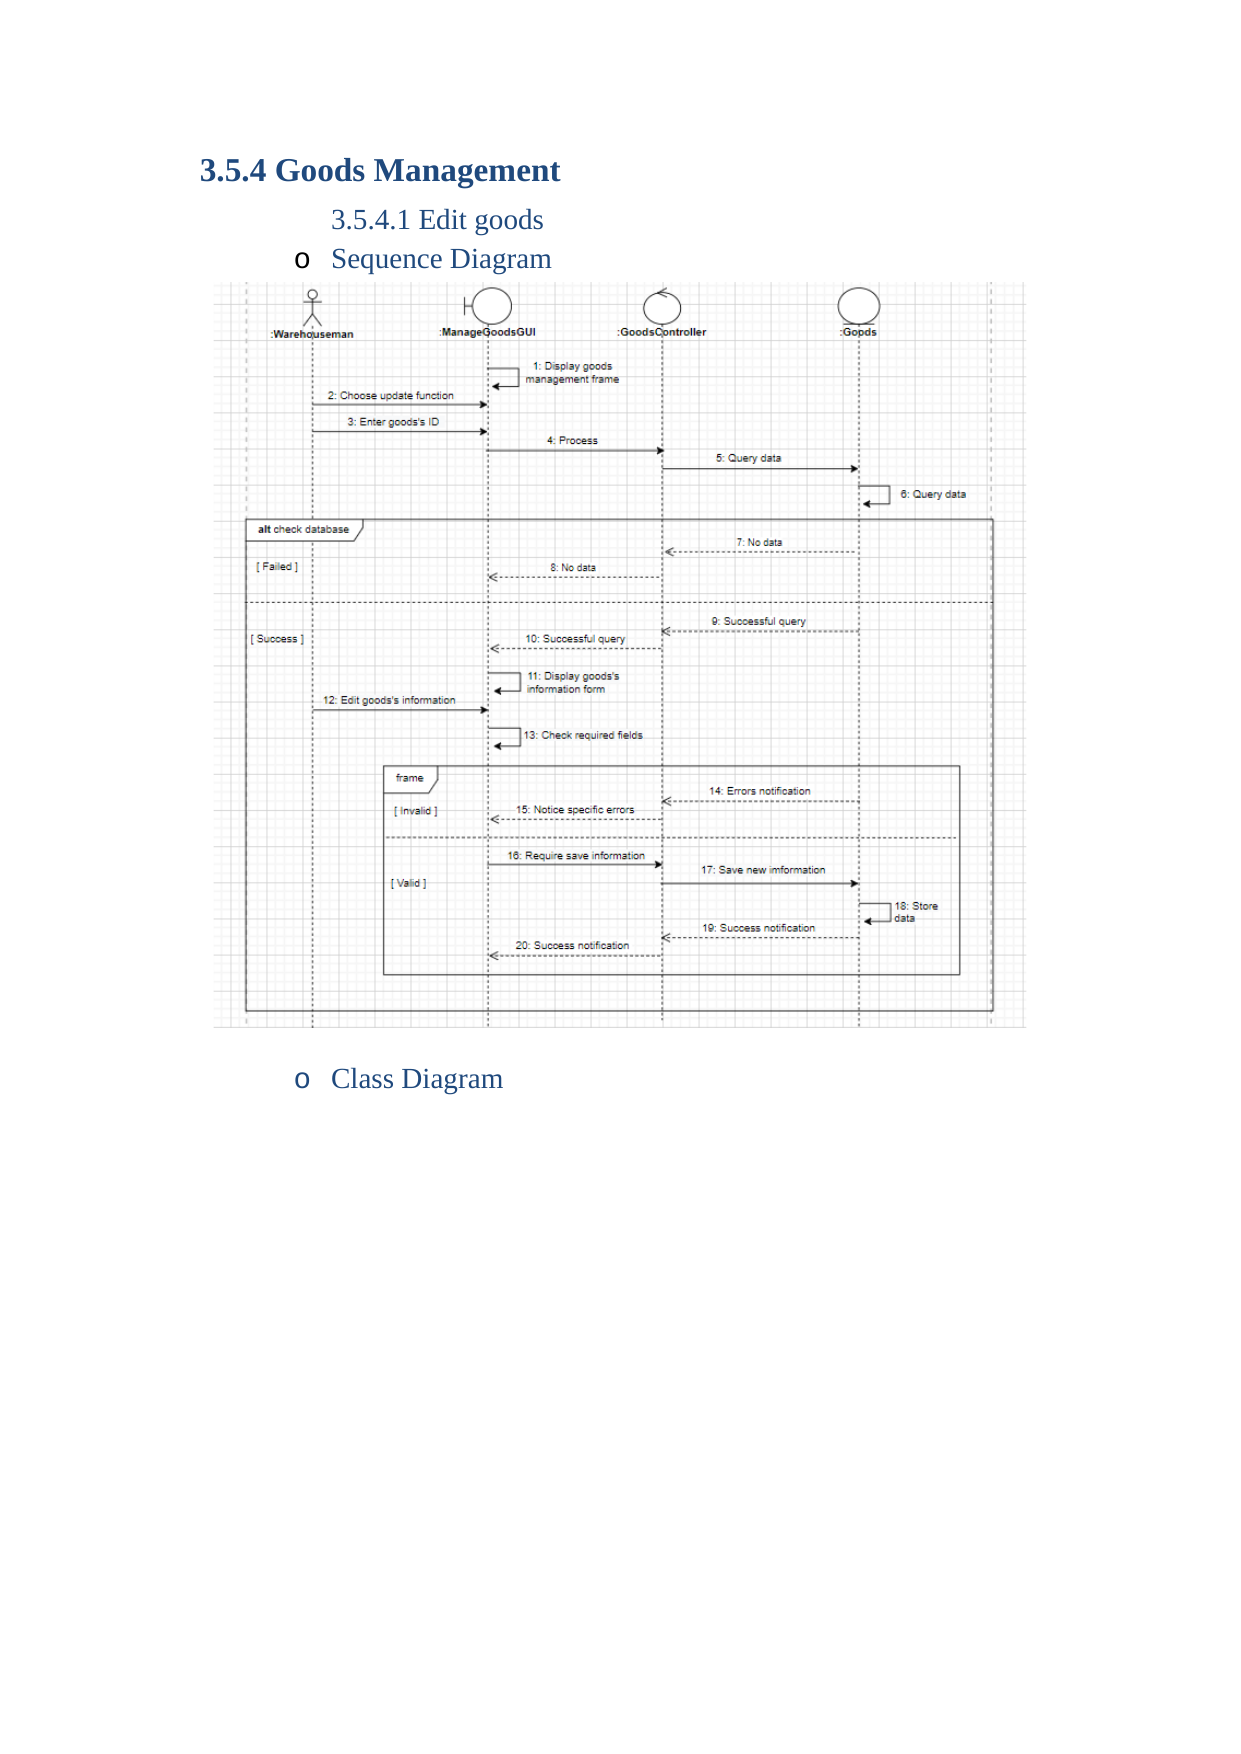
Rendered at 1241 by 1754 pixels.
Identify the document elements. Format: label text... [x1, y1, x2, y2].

list Sequence Diagram [293, 241, 1115, 277]
text 3.5.4.1 Edit goods [256, 202, 1115, 236]
picture [213, 282, 1027, 1028]
subtitle 3.5.4 Goods Management [124, 150, 1115, 188]
list Class Diagram [293, 1062, 1115, 1098]
